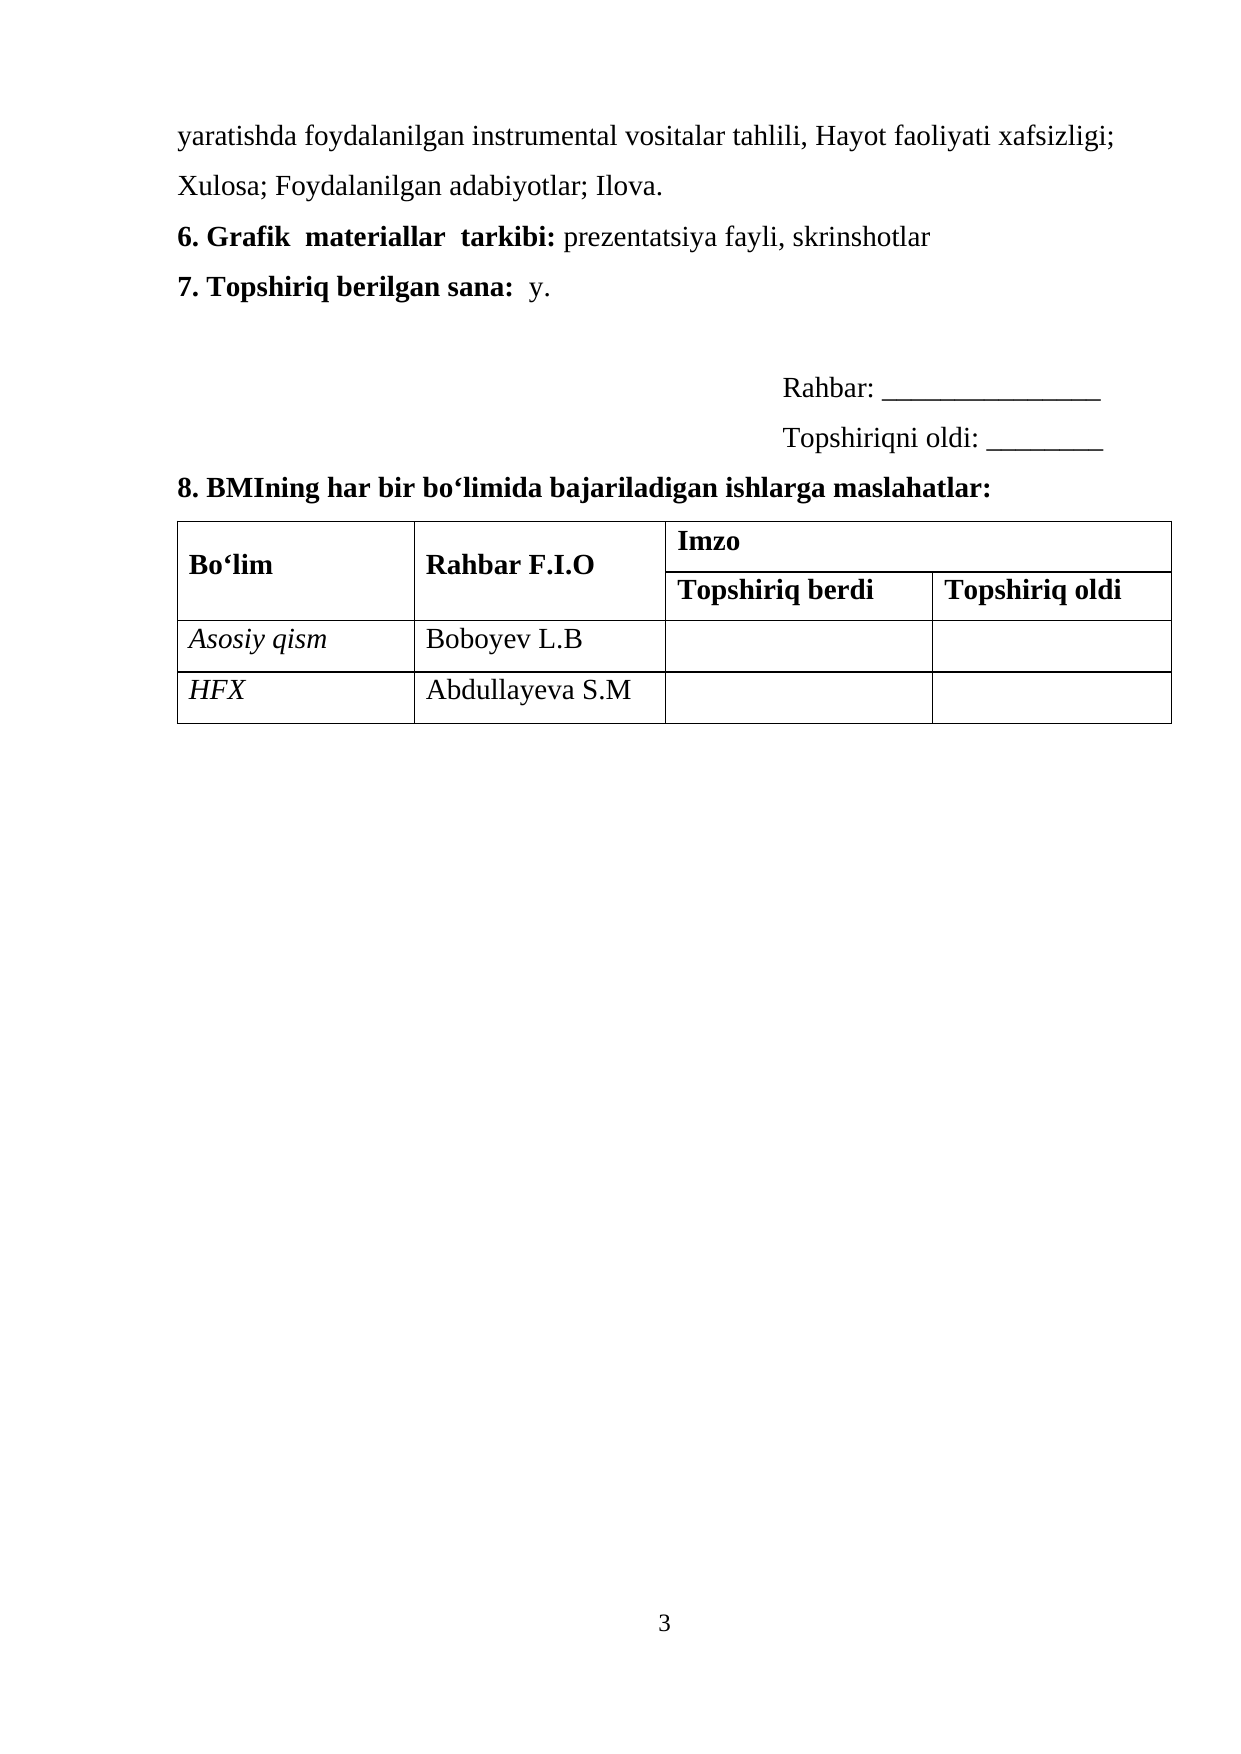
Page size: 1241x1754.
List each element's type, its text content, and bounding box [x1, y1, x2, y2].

text 7. Topshiriq berilgаn sana: y. [177, 269, 1152, 303]
text 8. BMIning har bir bo‘limida bajariladigan ishlarga maslahatlar: [177, 470, 1152, 504]
table_header Bo‘lim [178, 522, 414, 620]
table_header Rahbar F.I.O [415, 522, 665, 620]
table_cell Topshiriq oldi [933, 573, 1171, 620]
table_cell Boboyev L.B [415, 621, 665, 671]
table_header Imzo [666, 522, 1171, 571]
table_cell HFX [178, 673, 414, 723]
table_cell [666, 621, 932, 671]
table_cell Abdullayeva S.M [415, 673, 665, 723]
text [177, 118, 1152, 202]
text Rаhbаr: _______________ [177, 370, 1152, 403]
text Topshiriqni oldi: ________ [177, 420, 1152, 453]
table_cell [933, 621, 1171, 671]
text 6. Grаfik mаteriаllаr tarkibi: prezentatsiya fayli, skrinshotlar [177, 219, 1152, 252]
table_cell [933, 673, 1171, 723]
table_cell Topshiriq berdi [666, 573, 932, 620]
table_cell Asosiy qism [178, 621, 414, 671]
table_cell [666, 673, 932, 723]
